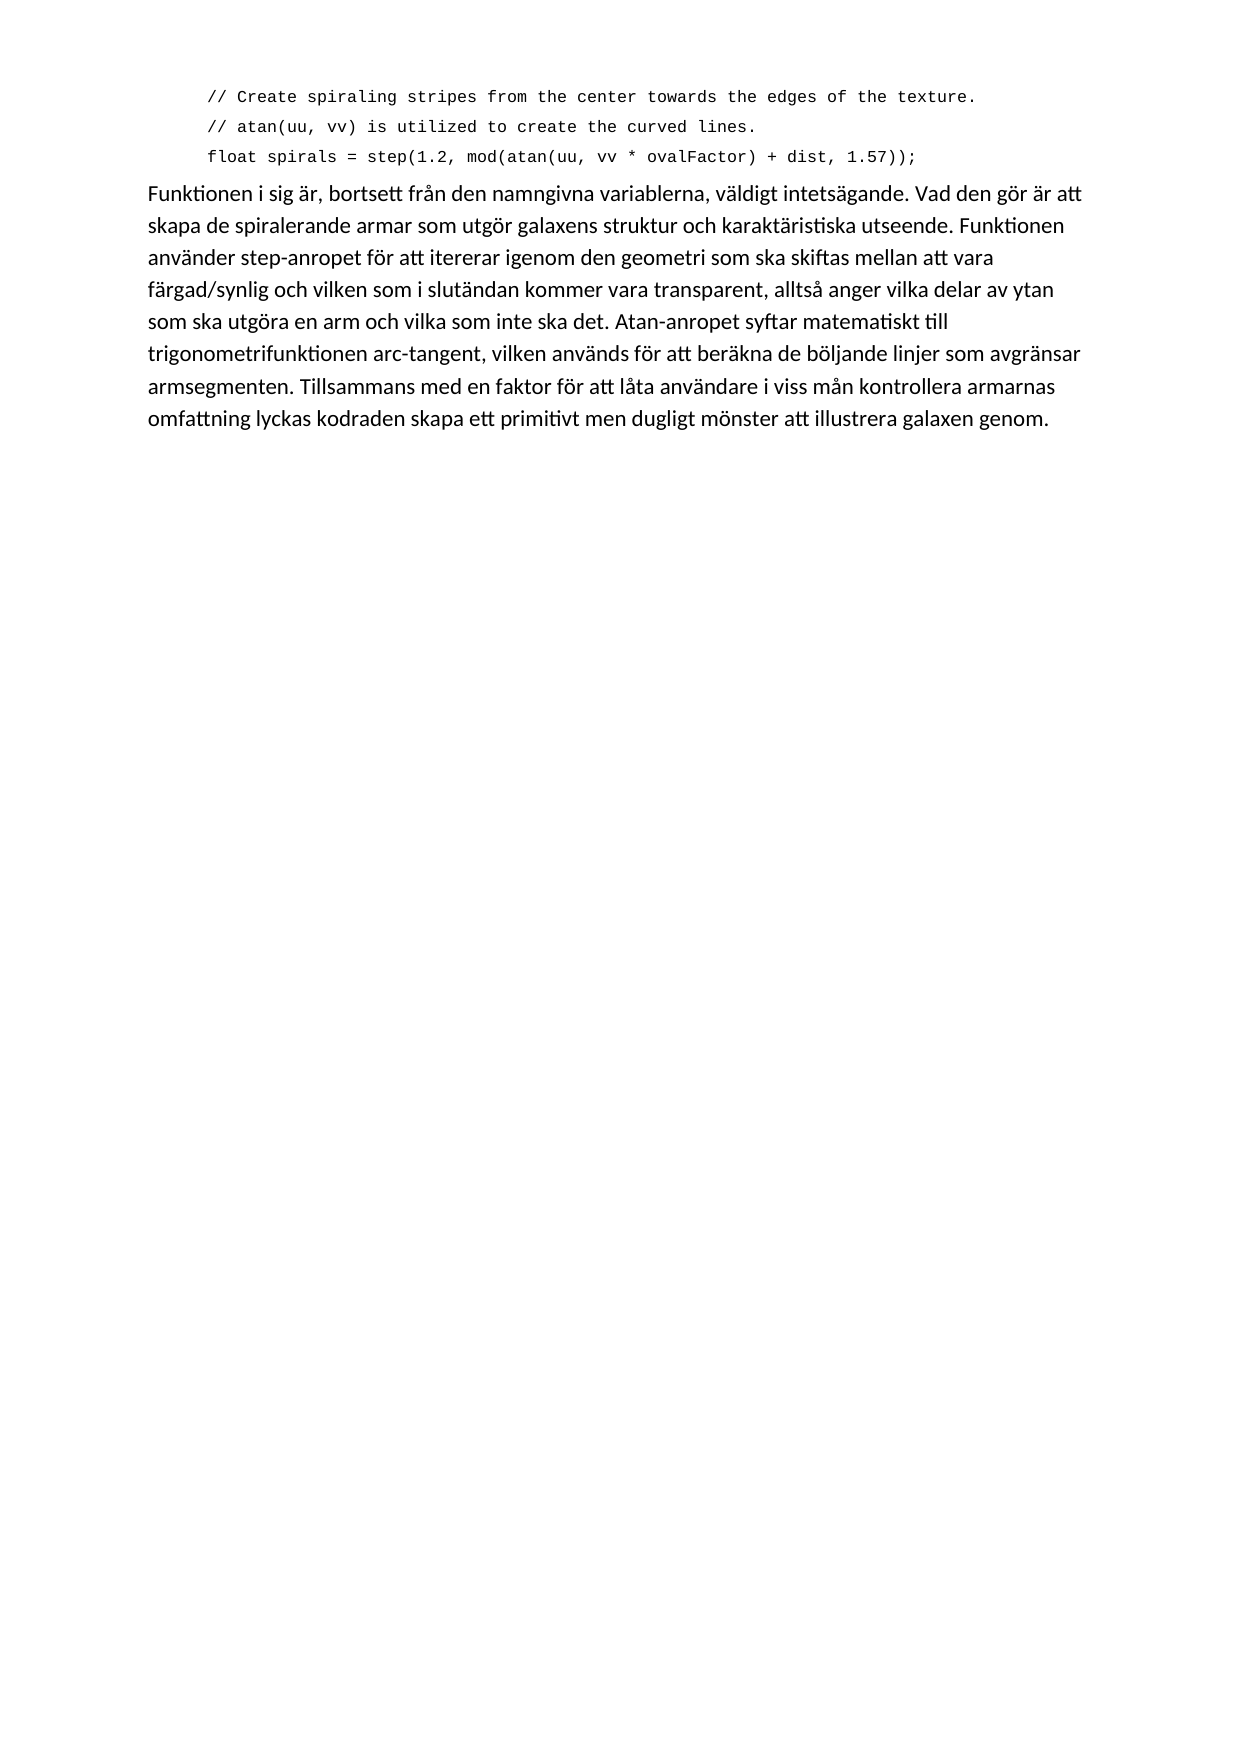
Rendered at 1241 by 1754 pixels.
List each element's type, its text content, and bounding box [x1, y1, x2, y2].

text Funktionen i sig är, bortsett från den namngivna variablerna, väldigt intetsägande. Vad den gör är att skapa de spiralerande armar som utgör galaxens struktur och karaktäristiska utseende. Funktionen använder step-anropet för att itererar igenom den geometri som ska skiftas mellan att vara färgad/synlig och vilken som i slutändan kommer vara transparent, alltså anger vilka delar av ytan som ska utgöra en arm och vilka som inte ska det. Atan-anropet syftar matematiskt till trigonometrifunktionen arc-tangent, vilken används för att beräkna de böljande linjer som avgränsar armsegmenten. Tillsammans med en faktor för att låta användare i viss mån kontrollera armarnas omfattning lyckas kodraden skapa ett primitivt men dugligt mönster att illustrera galaxen genom. [148, 179, 1092, 432]
text // Create spiraling stripes from the center towards the edges of the texture. [148, 89, 1092, 107]
text // atan(uu, vv) is utilized to create the curved lines. [148, 119, 1092, 137]
text float spirals = step(1.2, mod(atan(uu, vv * ovalFactor) + dist, 1.57)); [148, 149, 1092, 167]
